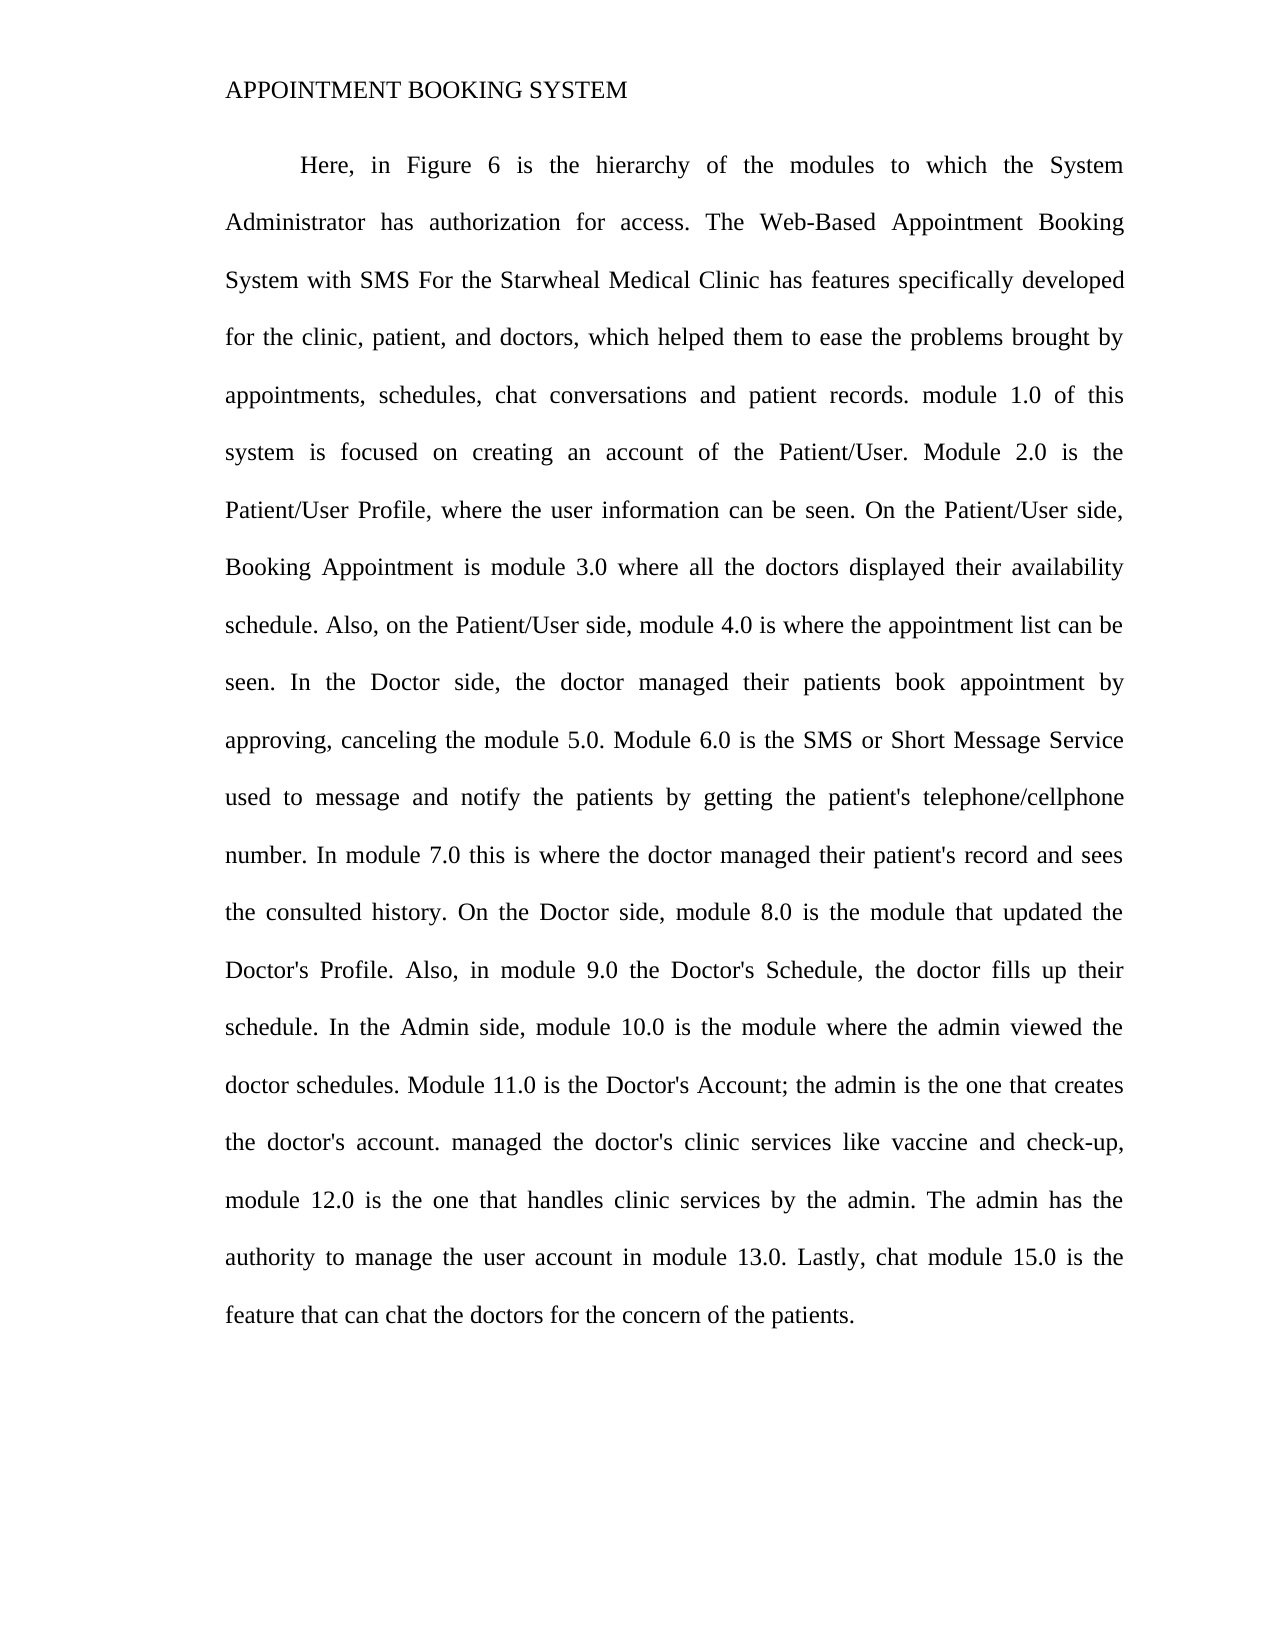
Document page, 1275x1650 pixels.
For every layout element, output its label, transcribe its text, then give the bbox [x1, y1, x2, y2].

text Here, in Figure 6 is the hierarchy of the modules to which the System Administrator has authorization for access. The Web-Based Appointment Booking System with SMS For the Starwheal Medical Clinic has features specifically developed for the clinic, patient, and doctors, which helped them to ease the problems brought by appointments, schedules, chat conversations and patient records. module 1.0 of this system is focused on creating an account of the Patient/User. Module 2.0 is the Patient/User Profile, where the user information can be seen. On the Patient/User side, Booking Appointment is module 3.0 where all the doctors displayed their availability schedule. Also, on the Patient/User side, module 4.0 is where the appointment list can be seen. In the Doctor side, the doctor managed their patients book appointment by approving, canceling the module 5.0. Module 6.0 is the SMS or Short Message Service used to message and notify the patients by getting the patient's telephone/cellphone number. In module 7.0 this is where the doctor managed their patient's record and sees the consulted history. On the Doctor side, module 8.0 is the module that updated the Doctor's Profile. Also, in module 9.0 the Doctor's Schedule, the doctor fills up their schedule. In the Admin side, module 10.0 is the module where the admin viewed the doctor schedules. Module 11.0 is the Doctor's Account; the admin is the one that creates the doctor's account. managed the doctor's clinic services like vaccine and check-up, module 12.0 is the one that handles clinic services by the admin. The admin has the authority to manage the user account in module 13.0. Lastly, chat module 15.0 is the feature that can chat the doctors for the concern of the patients. [225, 150, 1125, 1329]
